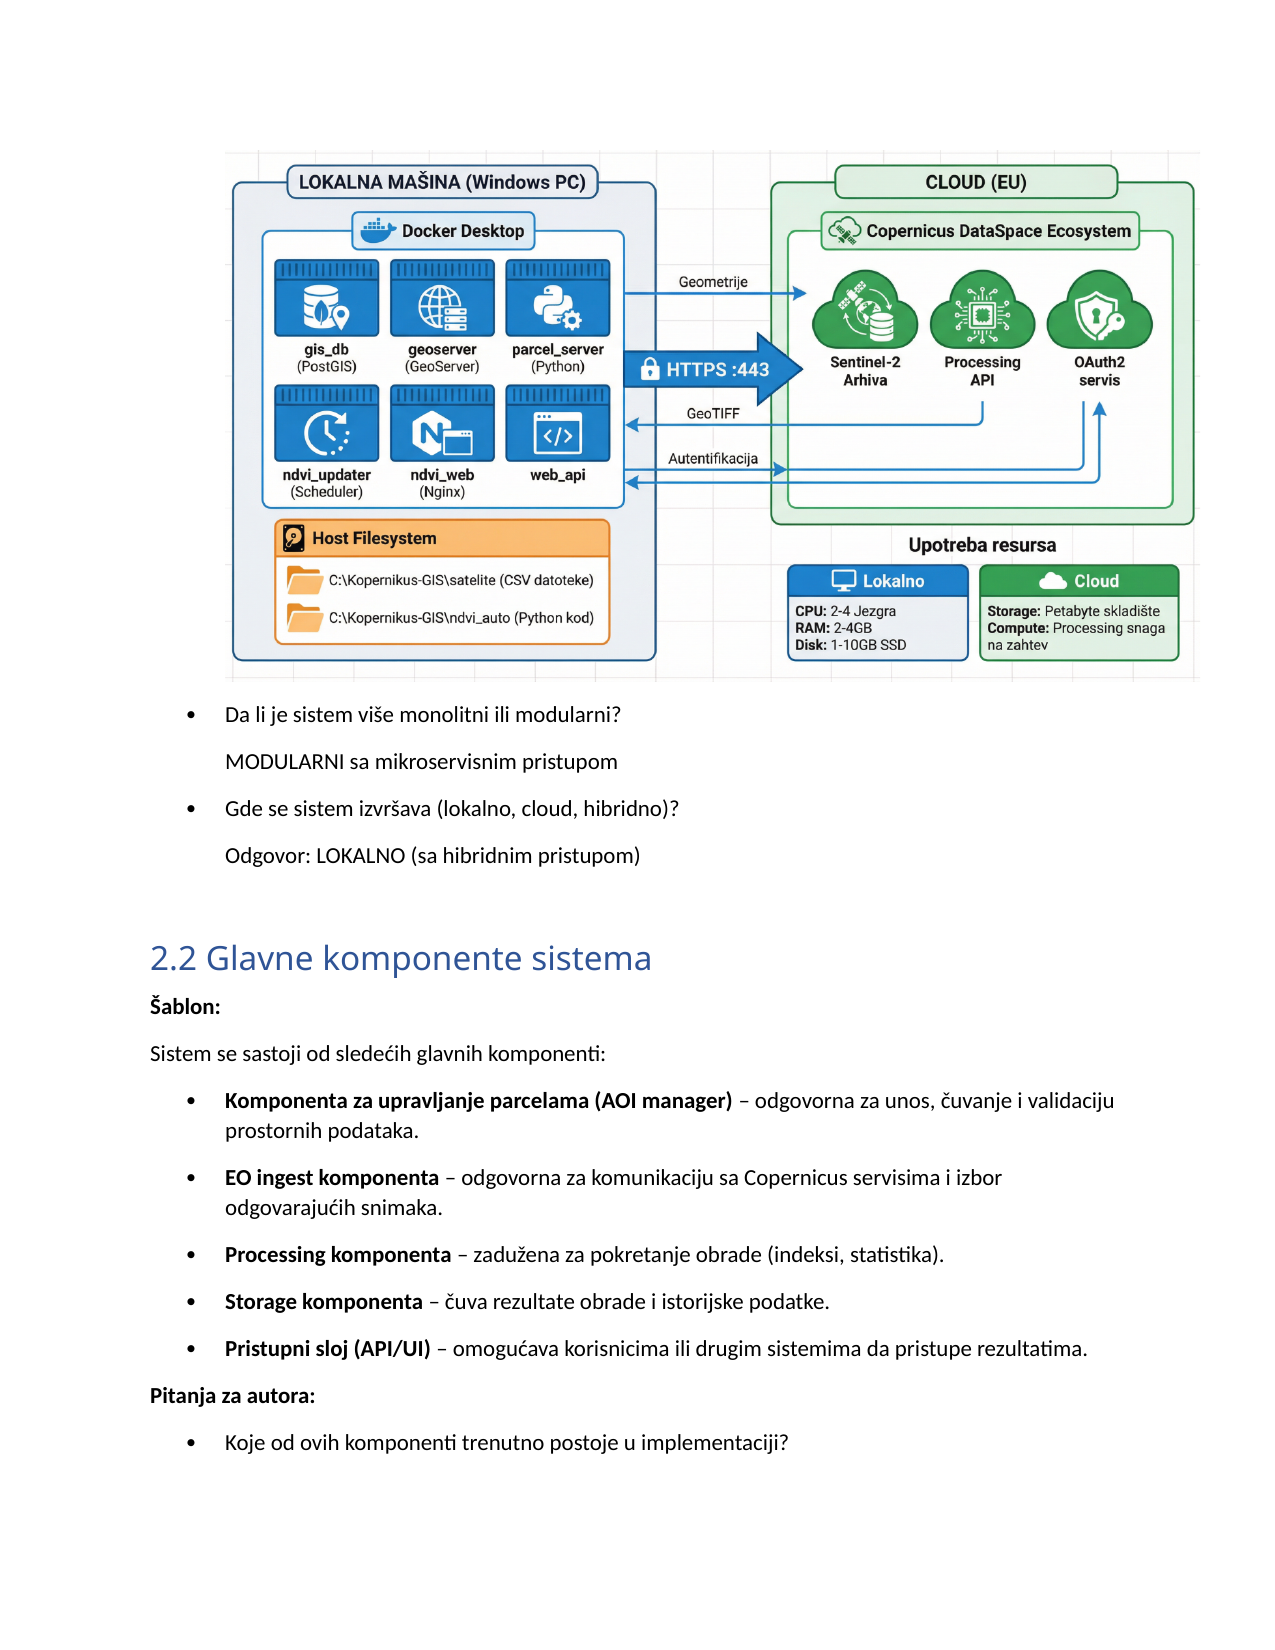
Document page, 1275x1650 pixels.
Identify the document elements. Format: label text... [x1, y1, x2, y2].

list Gde se sistem izvršava (lokalno, cloud, hibridno)? [187, 794, 1125, 822]
list Processing komponenta – zadužena za pokretanje obrade (indeksi, statistika). [187, 1240, 1125, 1268]
text Sistem se sastoji od sledećih glavnih komponenti: [150, 1039, 1125, 1067]
list Storage komponenta – čuva rezultate obrade i istorijske podatke. [187, 1287, 1125, 1315]
text Pitanja za autora: [150, 1381, 1125, 1409]
list Koje od ovih komponenti trenutno postoje u implementaciji? [187, 1428, 1125, 1456]
text MODULARNI sa mikroservisnim pristupom [225, 747, 1125, 776]
list Komponenta za upravljanje parcelama (AOI manager) – odgovorna za unos, čuvanje i validaciju prostornih podataka. [187, 1086, 1125, 1144]
subtitle 2.2 Glavne komponente sistema [150, 935, 1125, 980]
picture [225, 150, 1200, 682]
list EO ingest komponenta – odgovorna za komunikaciju sa Copernicus servisima i izbor odgovarajućih snimaka. [187, 1163, 1125, 1221]
list Pristupni sloj (API/UI) – omogućava korisnicima ili drugim sistemima da pristupe rezultatima. [187, 1334, 1125, 1362]
text Odgovor: LOKALNO (sa hibridnim pristupom) [225, 841, 1125, 869]
text Šablon: [150, 992, 1125, 1020]
list Da li je sistem više monolitni ili modularni? [187, 701, 1125, 729]
